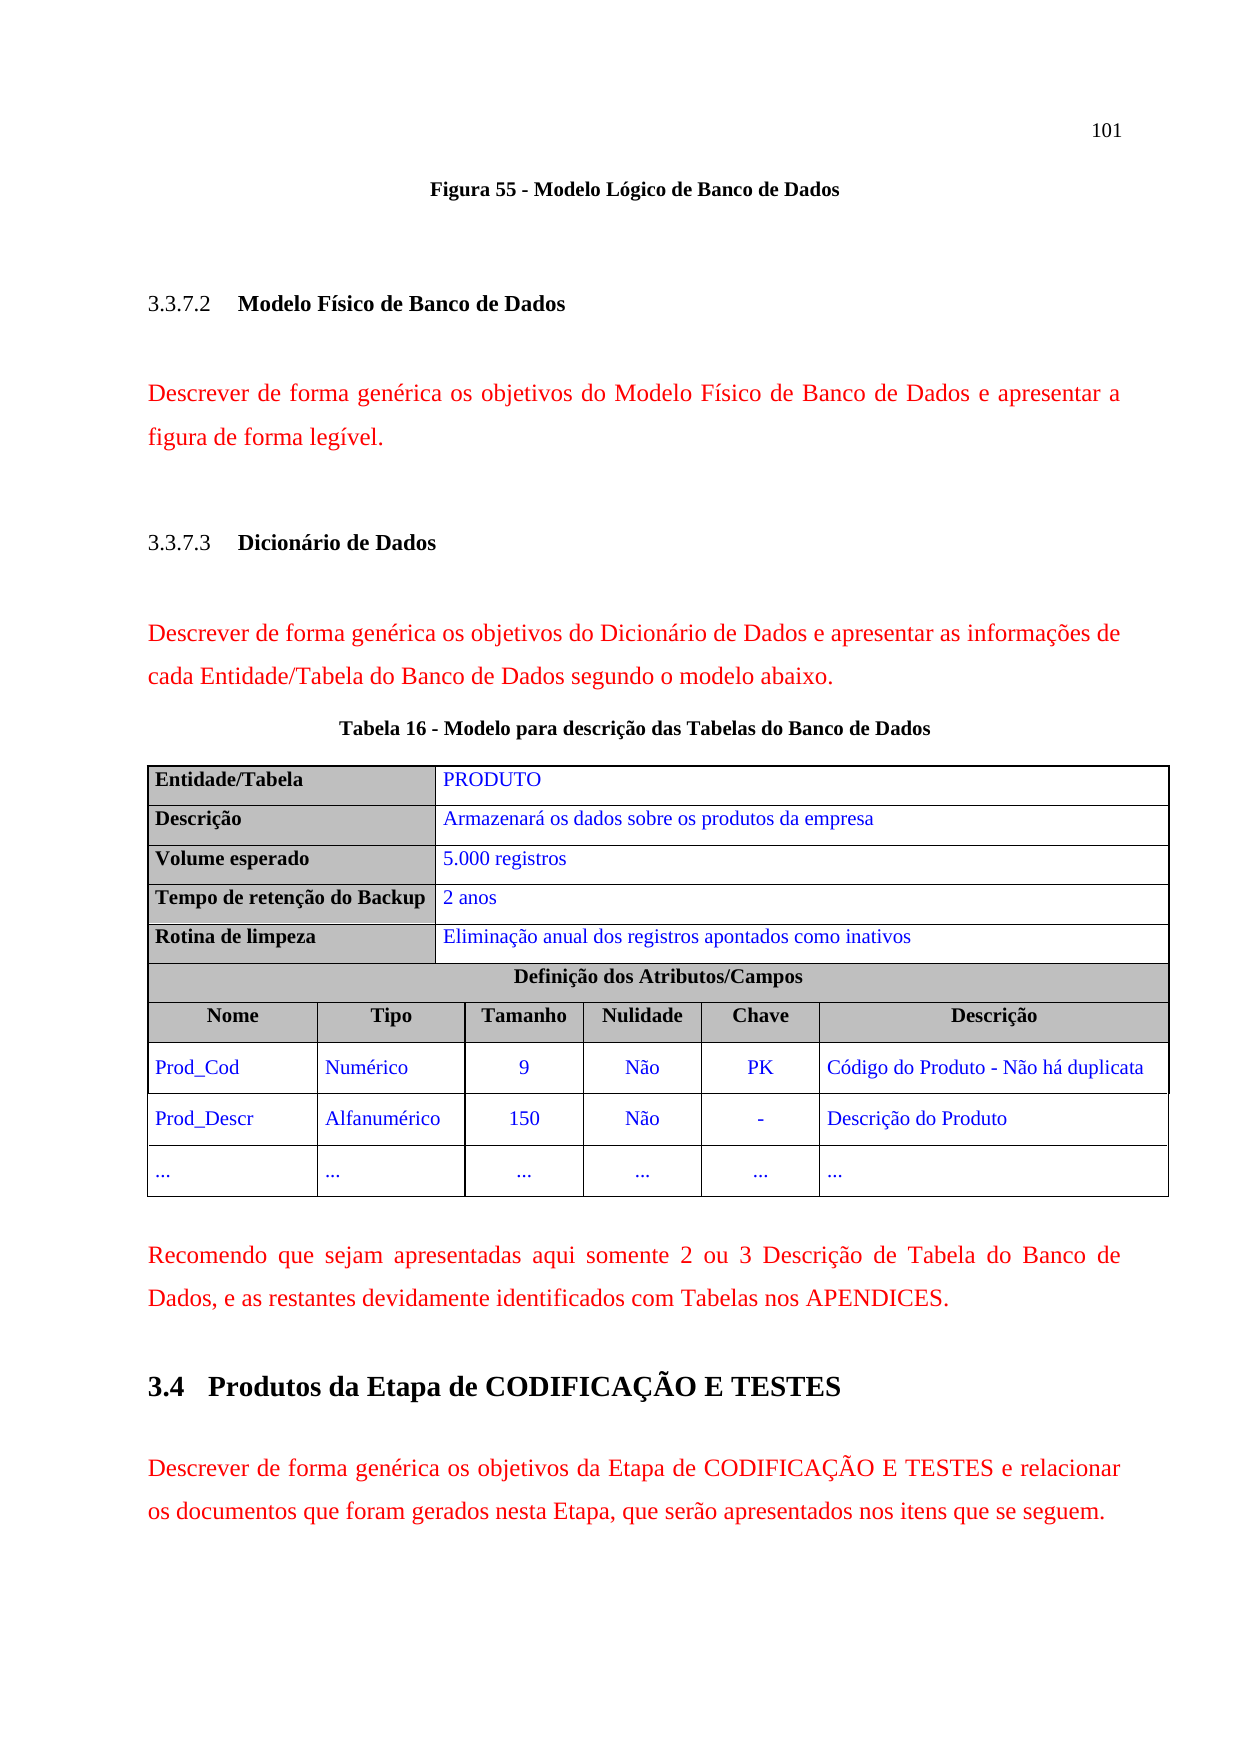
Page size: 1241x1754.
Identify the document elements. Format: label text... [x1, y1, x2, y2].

table_cell ... [820, 1145, 1168, 1196]
table_cell - [702, 1094, 819, 1144]
table_cell PK [702, 1043, 819, 1093]
table_cell 150 [466, 1094, 583, 1144]
text Recomendo que sejam apresentadas aqui somente 2 ou 3 Descrição de Tabela do Banco de Dados, e as restantes devidamente identificados com Tabelas nos APENDICES. [148, 1240, 1122, 1312]
table_cell Tempo de retenção do Backup [149, 885, 435, 923]
table_cell Nulidade [584, 1003, 701, 1042]
table_cell Definição dos Atributos/Campos [149, 964, 1168, 1002]
table_cell Numérico [318, 1043, 464, 1093]
table_cell Tipo [318, 1003, 464, 1042]
table_cell ... [702, 1146, 819, 1196]
table_cell Descrição [149, 806, 435, 845]
table_cell 5.000 registros [436, 846, 1168, 884]
table_header Entidade/Tabela [149, 767, 435, 805]
table_cell Nome [149, 1003, 317, 1042]
table_cell Descrição [820, 1003, 1168, 1042]
text Descrever de forma genérica os objetivos do Dicionário de Dados e apresentar as informações de cada Entidade/Tabela do Banco de Dados segundo o modelo abaixo. [148, 618, 1122, 689]
table_cell 2 anos [436, 885, 1168, 923]
table_cell Eliminação anual dos registros apontados como inativos [436, 925, 1168, 963]
table_header PRODUTO [436, 767, 1168, 805]
table_cell Volume esperado [149, 846, 435, 884]
table_cell Rotina de limpeza [149, 925, 435, 963]
table_cell Prod_Cod [149, 1043, 317, 1093]
table_cell Armazenará os dados sobre os produtos da empresa [436, 806, 1168, 845]
table_cell ... [318, 1146, 464, 1196]
table_cell ... [584, 1146, 701, 1196]
table_cell Prod_Descr [148, 1094, 317, 1144]
table_cell Código do Produto - Não há duplicata [820, 1043, 1168, 1093]
table_cell Chave [702, 1003, 819, 1042]
table_cell Descrição do Produto [820, 1093, 1168, 1144]
table_cell Não [584, 1094, 701, 1144]
text Descrever de forma genérica os objetivos do Modelo Físico de Banco de Dados e apresentar a figura de forma legível. [148, 378, 1122, 450]
subtitle Produtos da Etapa de CODIFICAÇÃO E TESTES [148, 1369, 1122, 1403]
table_cell ... [148, 1145, 317, 1196]
subtitle Modelo Físico de Banco de Dados [148, 290, 1122, 316]
table_cell Tamanho [466, 1003, 583, 1042]
table_cell Alfanumérico [318, 1094, 464, 1144]
table_cell Não [584, 1043, 701, 1093]
subtitle Dicionário de Dados [148, 529, 1122, 555]
table_cell ... [466, 1146, 583, 1196]
table_cell 9 [466, 1043, 583, 1093]
text Descrever de forma genérica os objetivos da Etapa de CODIFICAÇÃO E TESTES e relacionar os documentos que foram gerados nesta Etapa, que serão apresentados nos itens que se seguem. [148, 1453, 1122, 1525]
